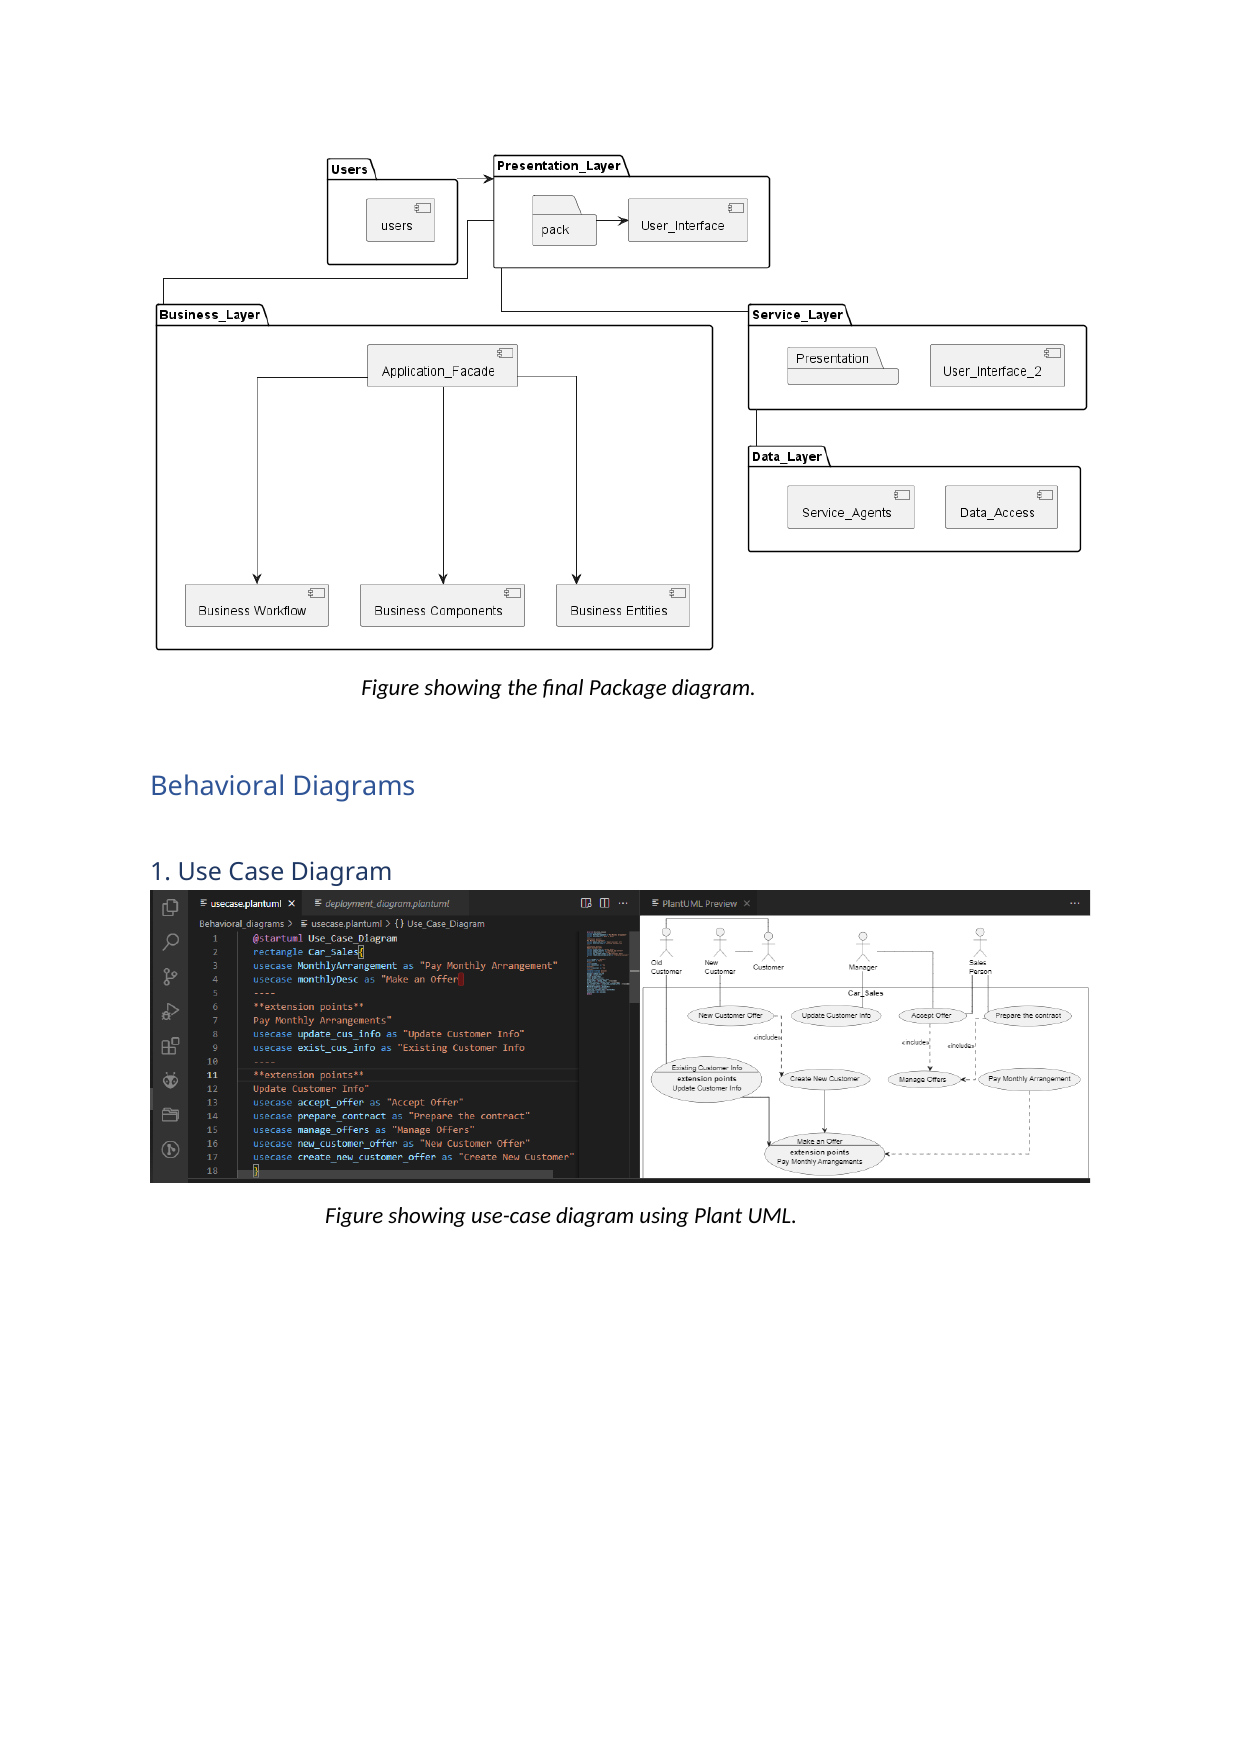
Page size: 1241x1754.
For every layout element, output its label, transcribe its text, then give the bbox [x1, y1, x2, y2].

picture [150, 890, 1091, 1183]
picture [150, 150, 1091, 654]
subtitle 1. Use Case Diagram [150, 853, 1090, 887]
text Figure showing use-case diagram using Plant UML. [150, 1201, 1090, 1229]
text Figure showing the final Package diagram. [150, 673, 1090, 701]
subtitle Behavioral Diagrams [150, 767, 1090, 803]
